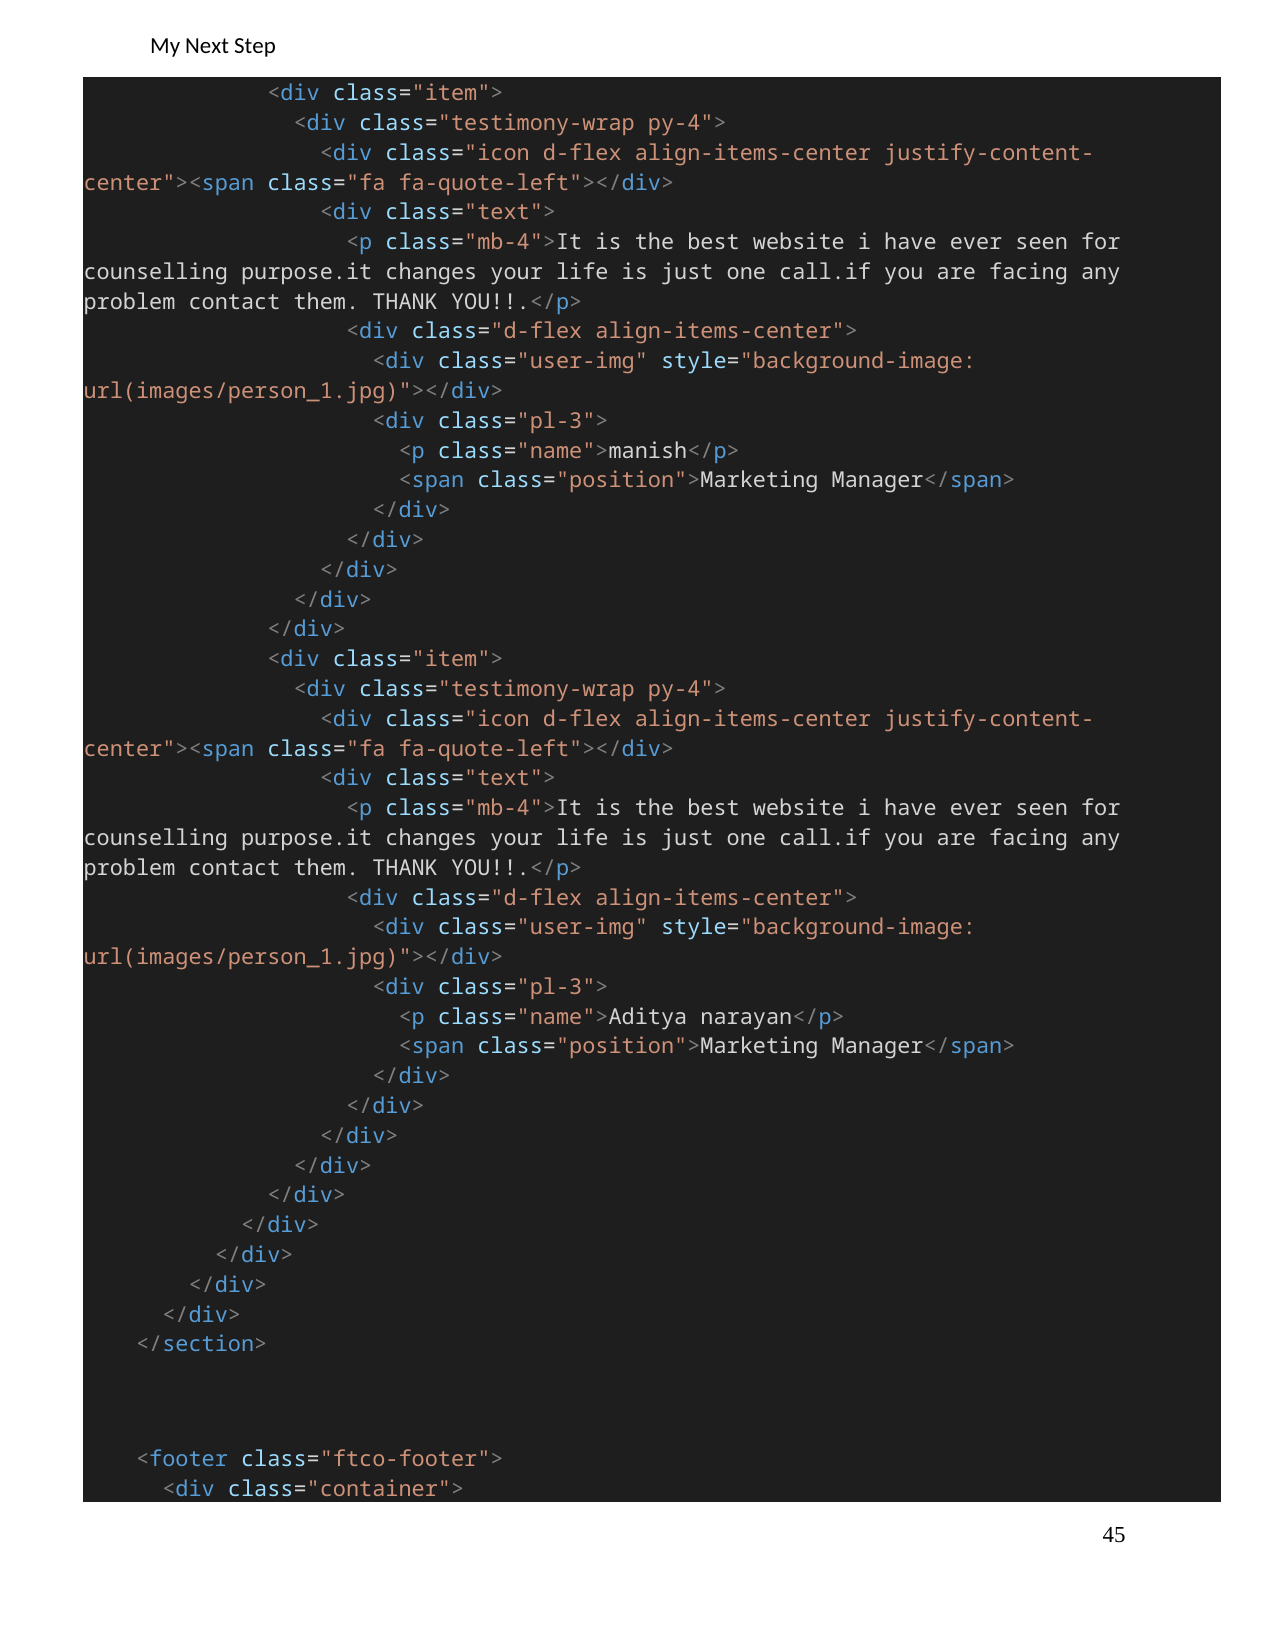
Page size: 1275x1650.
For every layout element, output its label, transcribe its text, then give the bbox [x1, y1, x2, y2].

text <div class="pl-3"> [83, 405, 1221, 434]
text </div> [83, 1179, 1221, 1209]
text </div> [83, 1298, 1221, 1328]
text <div class="item"> [83, 77, 1221, 107]
text <div class="testimony-wrap py-4"> [83, 673, 1221, 703]
text <span class="position">Marketing Manager</span> [83, 1030, 1221, 1060]
text <div class="d-flex align-items-center"> [83, 881, 1221, 911]
text </div> [83, 1269, 1221, 1298]
text <div class="icon d-flex align-items-center justify-content-center"><span class="fa fa-quote-left"></div> [83, 137, 1221, 196]
text </div> [83, 1090, 1221, 1120]
text <p class="mb-4">It is the best website i have ever seen for counselling purpose.it changes your life is just one call.if you are facing any problem contact them. THANK YOU!!.</p> [83, 792, 1221, 881]
text <div class="container"> [83, 1472, 1221, 1502]
text </div> [83, 1120, 1221, 1149]
text <div class="testimony-wrap py-4"> [83, 107, 1221, 137]
text <p class="name">manish</p> [83, 434, 1221, 464]
text <p class="mb-4">It is the best website i have ever seen for counselling purpose.it changes your life is just one call.if you are facing any problem contact them. THANK YOU!!.</p> [83, 226, 1221, 315]
text <div class="text"> [83, 196, 1221, 226]
text </section> [83, 1328, 1221, 1358]
text <div class="d-flex align-items-center"> [83, 315, 1221, 345]
text </div> [83, 1149, 1221, 1179]
text </div> [83, 1060, 1221, 1090]
text </div> [83, 524, 1221, 554]
text </div> [83, 613, 1221, 643]
text </div> [83, 494, 1221, 524]
text <div class="text"> [83, 762, 1221, 792]
text </div> [83, 1239, 1221, 1269]
text <div class="item"> [83, 643, 1221, 673]
text </div> [83, 1209, 1221, 1239]
text <p class="name">Aditya narayan</p> [83, 1001, 1221, 1030]
text <footer class="ftco-footer"> [83, 1443, 1221, 1472]
text </div> [83, 583, 1221, 613]
text <div class="pl-3"> [83, 971, 1221, 1001]
text <div class="user-img" style="background-image: url(images/person_1.jpg)"></div> [83, 345, 1221, 405]
text <span class="position">Marketing Manager</span> [83, 464, 1221, 494]
text <div class="user-img" style="background-image: url(images/person_1.jpg)"></div> [83, 911, 1221, 971]
text </div> [83, 554, 1221, 583]
text <div class="icon d-flex align-items-center justify-content-center"><span class="fa fa-quote-left"></div> [83, 703, 1221, 762]
